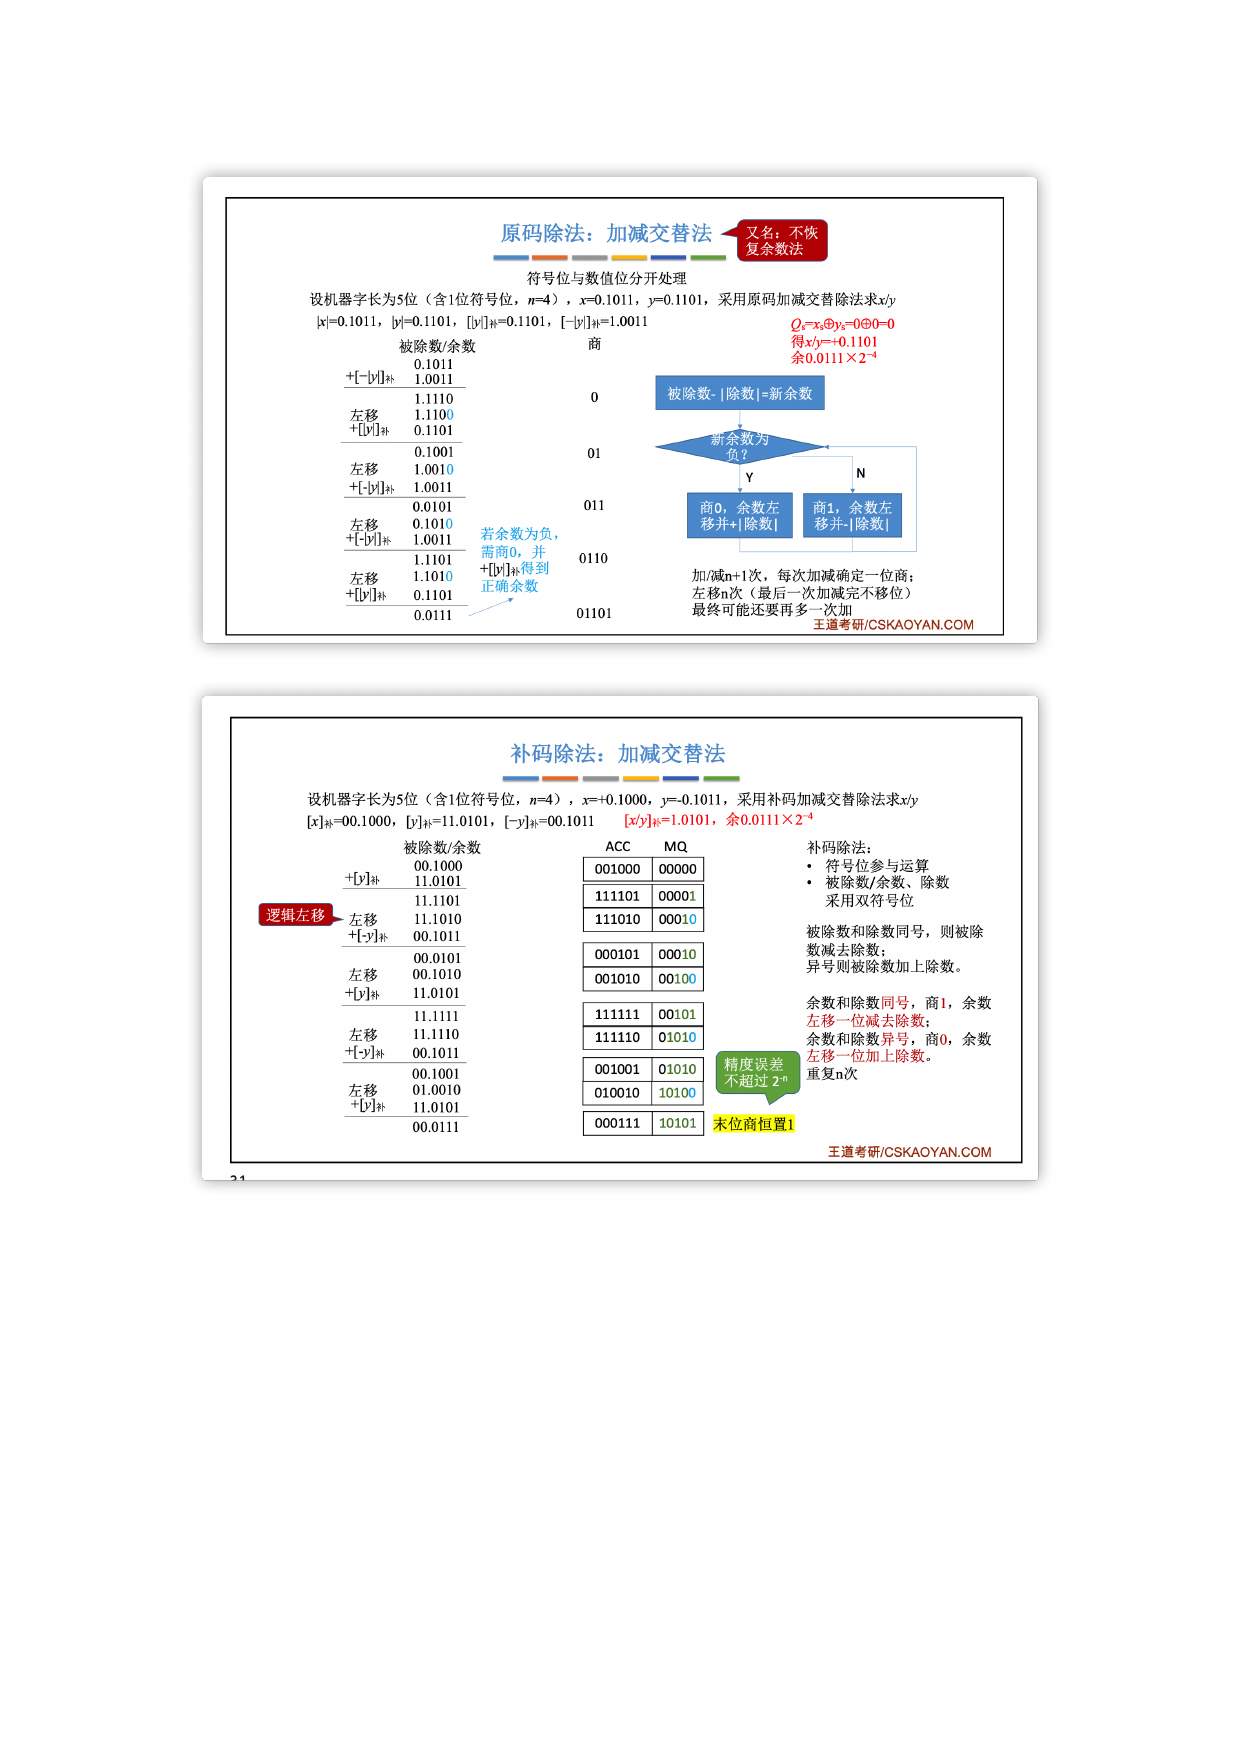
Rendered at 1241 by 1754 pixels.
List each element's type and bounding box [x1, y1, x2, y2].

picture [187, 162, 1053, 659]
picture [187, 682, 1053, 1195]
